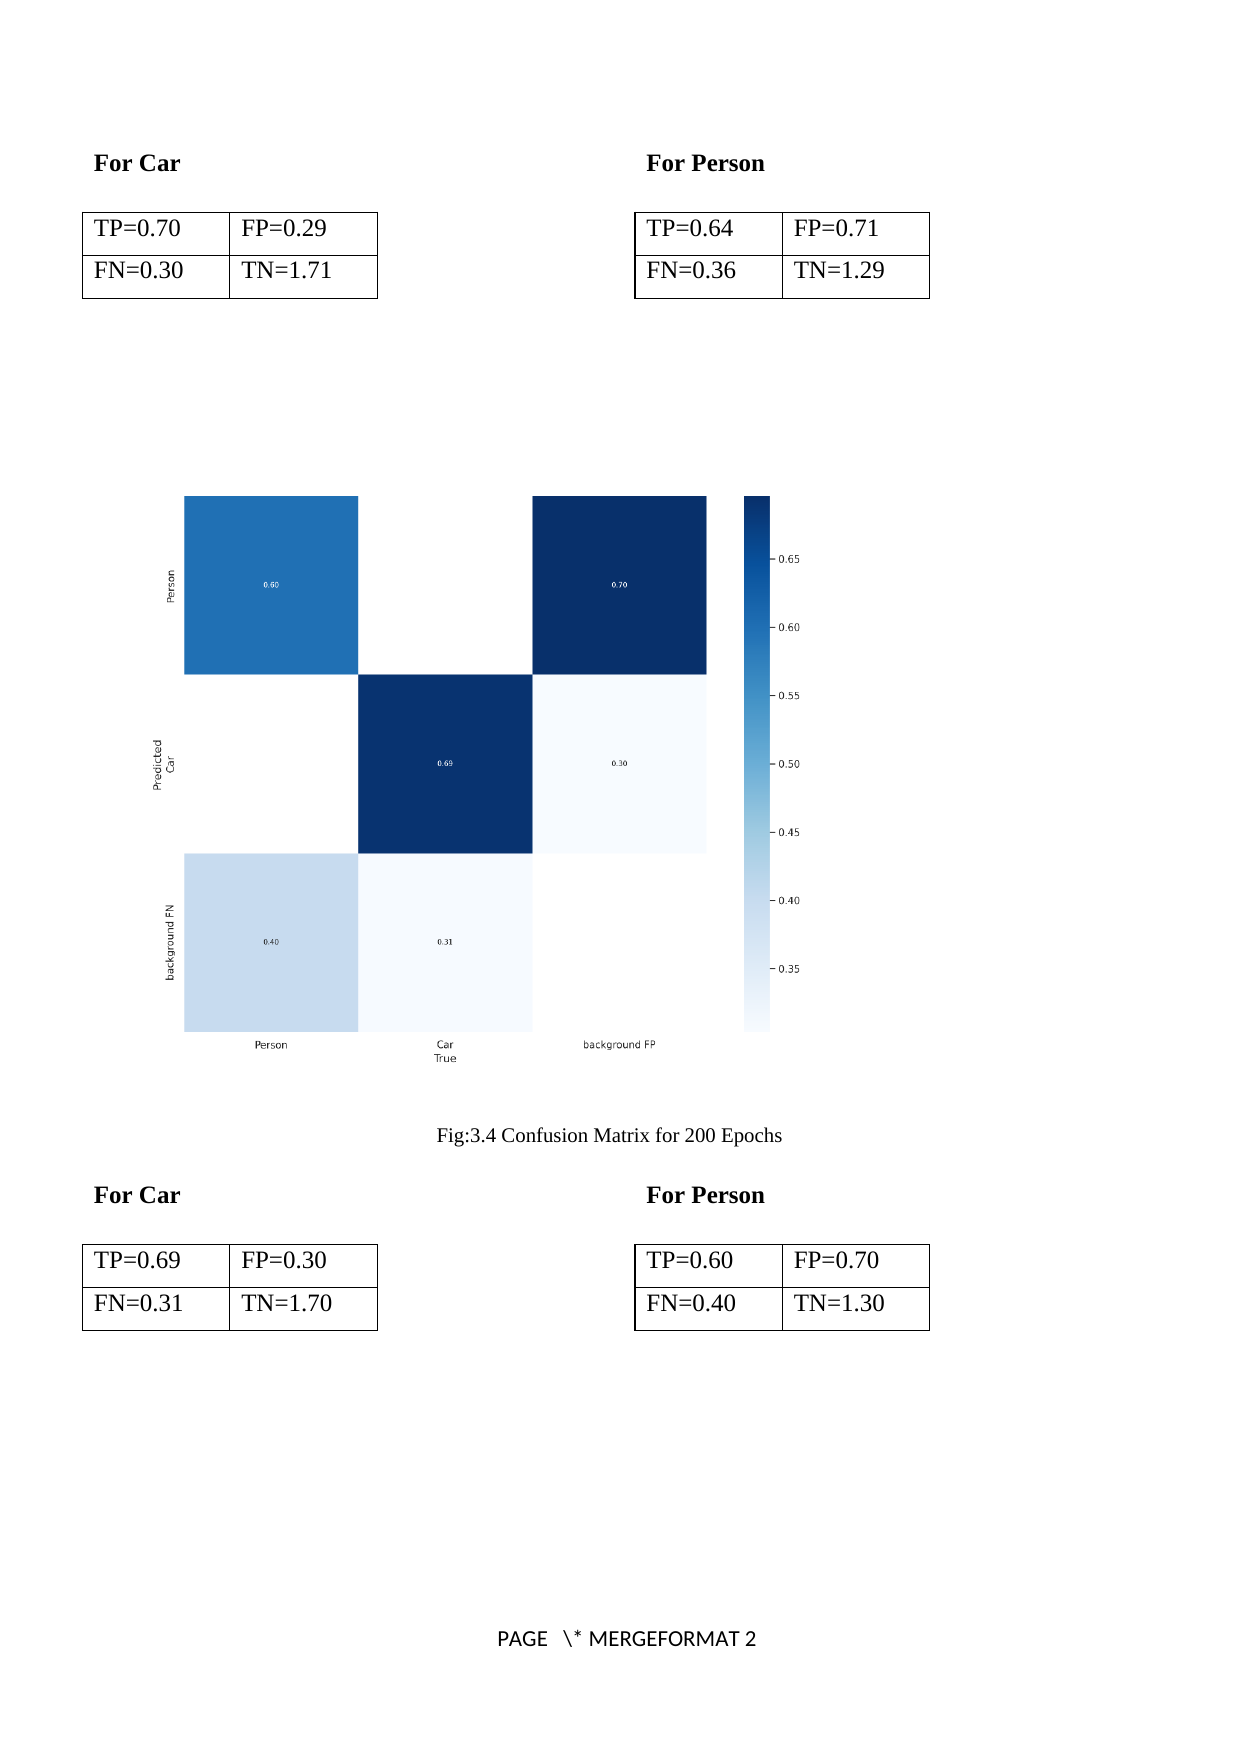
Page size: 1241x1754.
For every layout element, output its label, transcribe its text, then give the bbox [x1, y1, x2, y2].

table_header TP=0.64 [636, 213, 782, 254]
table_cell FN=0.36 [636, 256, 782, 297]
table_header FP=0.70 [783, 1245, 929, 1287]
table_cell TN=1.71 [230, 256, 377, 297]
table_header TP=0.69 [83, 1245, 229, 1287]
text For Person [646, 1180, 1125, 1209]
table_cell TN=1.30 [783, 1288, 929, 1330]
table_cell FN=0.40 [636, 1288, 782, 1330]
table_header FP=0.29 [230, 213, 377, 254]
table_cell FN=0.30 [83, 256, 229, 297]
table_cell FN=0.31 [83, 1288, 229, 1330]
text For Person [646, 148, 1125, 176]
table_header TP=0.60 [636, 1245, 782, 1287]
table_cell TN=1.29 [783, 256, 929, 297]
table_header TP=0.70 [83, 213, 229, 254]
text For Car [94, 148, 572, 176]
text For Car [94, 1180, 572, 1209]
picture [97, 484, 867, 1076]
table_header FP=0.30 [230, 1245, 377, 1287]
table_header FP=0.71 [783, 213, 929, 254]
table_cell TN=1.70 [230, 1288, 377, 1330]
